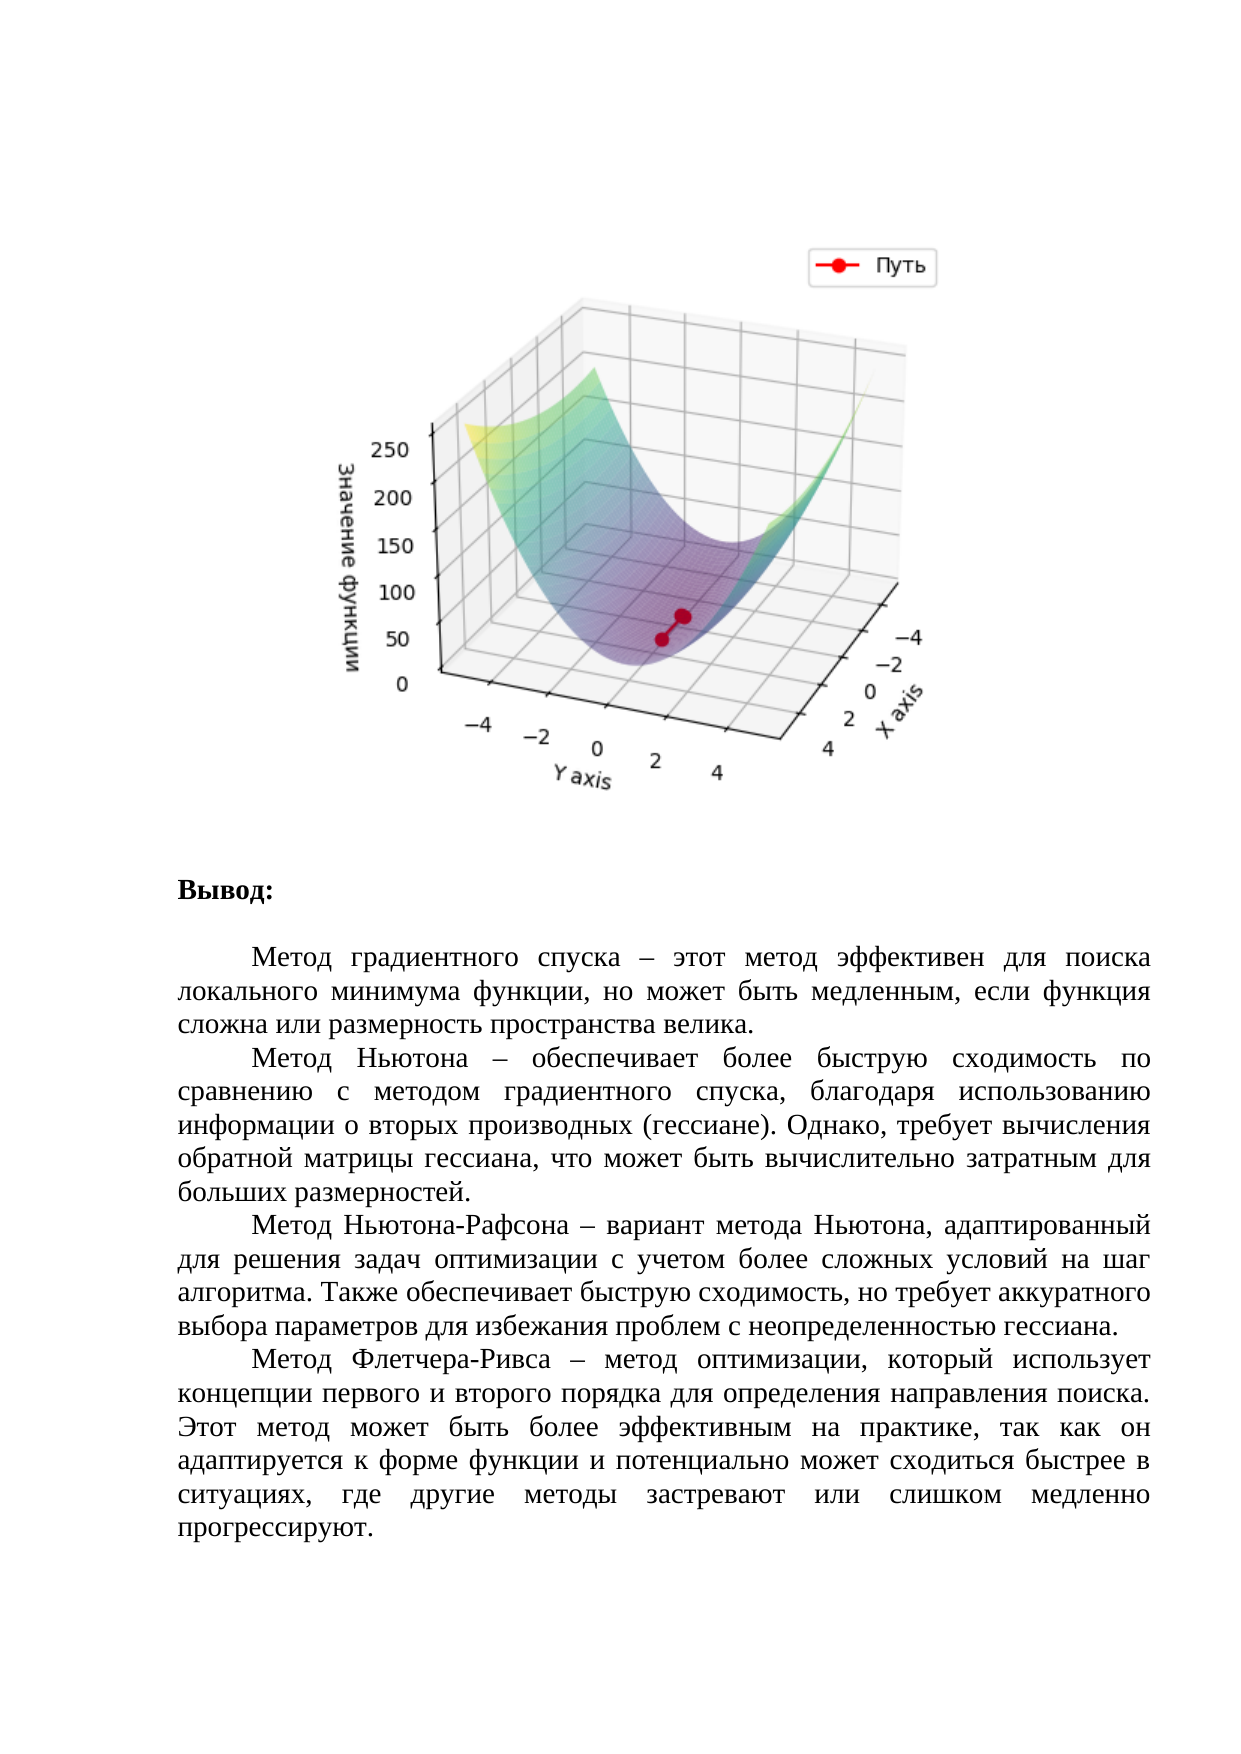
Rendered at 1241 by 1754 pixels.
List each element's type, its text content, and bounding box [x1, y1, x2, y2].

text Метод Ньютона – обеспечивает более быструю сходимость по сравнению с методом градиентного спуска, благодаря использованию информации о вторых производных (гессиане). Однако, требует вычисления обратной матрицы гессиана, что может быть вычислительно затратным для больших размерностей. [177, 1040, 1152, 1207]
picture [177, 151, 1137, 872]
text Вывод: [177, 872, 1152, 906]
text Метод Ньютона-Рафсона – вариант метода Ньютона, адаптированный для решения задач оптимизации с учетом более сложных условий на шаг алгоритма. Также обеспечивает быструю сходимость, но требует аккуратного выбора параметров для избежания проблем с неопределенностью гессиана. [177, 1207, 1152, 1342]
text Метод Флетчера-Ривса – метод оптимизации, который использует концепции первого и второго порядка для определения направления поиска. Этот метод может быть более эффективным на практике, так как он адаптируется к форме функции и потенциально может сходиться быстрее в ситуациях, где другие методы застревают или слишком медленно прогрессируют. [177, 1342, 1152, 1543]
text Метод градиентного спуска – этот метод эффективен для поиска локального минимума функции, но может быть медленным, если функция сложна или размерность пространства велика. [177, 939, 1152, 1040]
